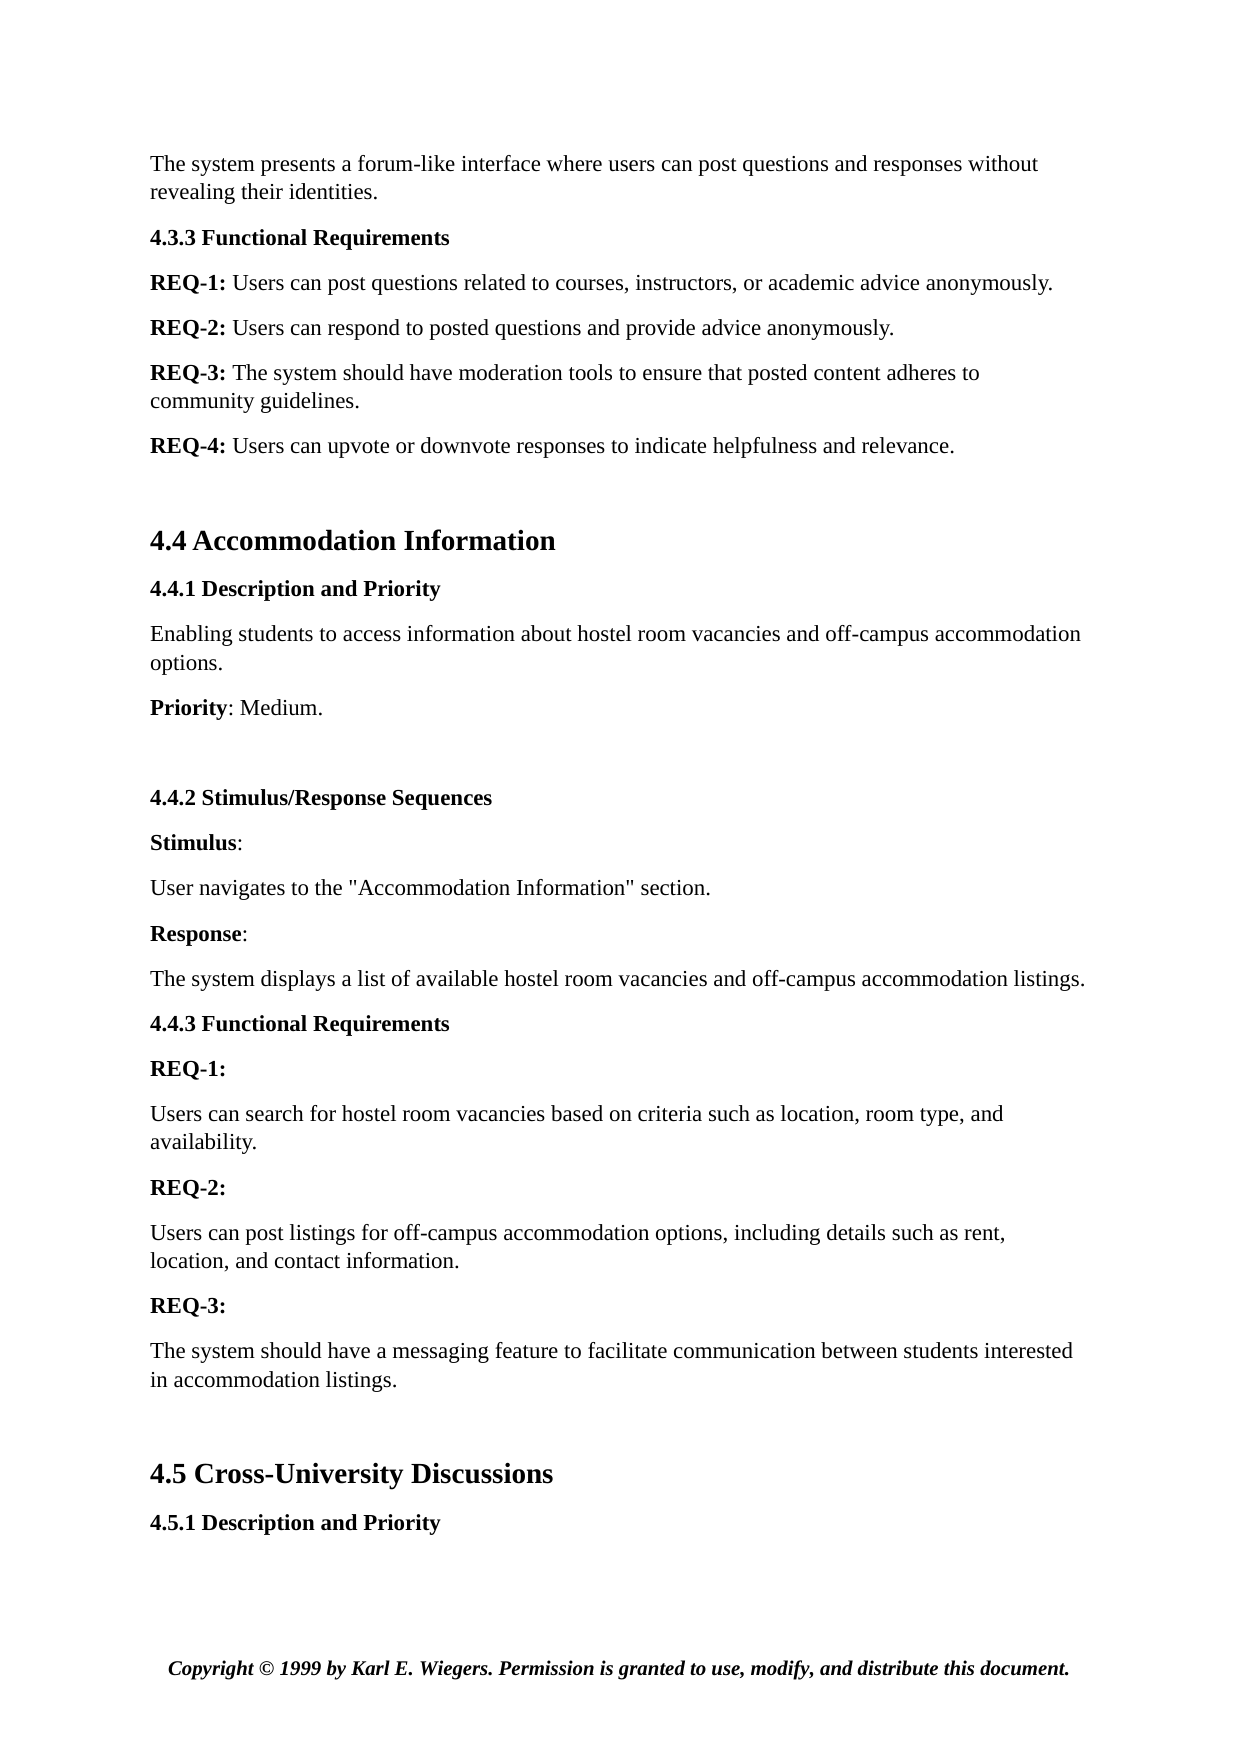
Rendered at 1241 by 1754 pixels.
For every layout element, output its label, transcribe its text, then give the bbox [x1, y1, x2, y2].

text REQ-4: Users can upvote or downvote responses to indicate helpfulness and relevance. [150, 432, 1090, 459]
text The system displays a list of available hostel room vacancies and off-campus accommodation listings. [150, 965, 1090, 991]
text 4.4.2 Stimulus/Response Sequences [150, 784, 1090, 811]
text 4.4.1 Description and Priority [150, 575, 1090, 602]
text 4.3.3 Functional Requirements [150, 223, 1090, 250]
text The system presents a forum-like interface where users can post questions and responses without revealing their identities. [150, 150, 1090, 205]
text Users can post listings for off-campus accommodation options, including details such as rent, location, and contact information. [150, 1219, 1090, 1273]
text User navigates to the "Accommodation Information" section. [150, 874, 1090, 901]
text Enabling students to access information about hostel room vacancies and off-campus accommodation options. [150, 621, 1090, 675]
text REQ-2: [150, 1173, 1090, 1200]
text REQ-3: The system should have moderation tools to ensure that posted content adheres to community guidelines. [150, 359, 1090, 414]
text The system should have a messaging feature to facilitate communication between students interested in accommodation listings. [150, 1337, 1090, 1392]
text 4.4.3 Functional Requirements [150, 1010, 1090, 1036]
text REQ-1: [150, 1055, 1090, 1081]
text Users can search for hostel room vacancies based on criteria such as location, room type, and availability. [150, 1100, 1090, 1155]
text REQ-2: Users can respond to posted questions and provide advice anonymously. [150, 314, 1090, 340]
text Priority: Medium. [150, 694, 1090, 720]
text REQ-1: Users can post questions related to courses, instructors, or academic advice anonymously. [150, 269, 1090, 295]
text 4.5.1 Description and Priority [150, 1509, 1090, 1535]
text 4.4 Accommodation Information [150, 523, 1090, 556]
text REQ-3: [150, 1292, 1090, 1318]
text Response: [150, 919, 1090, 946]
text 4.5 Cross-University Discussions [150, 1456, 1090, 1489]
text Stimulus: [150, 829, 1090, 856]
